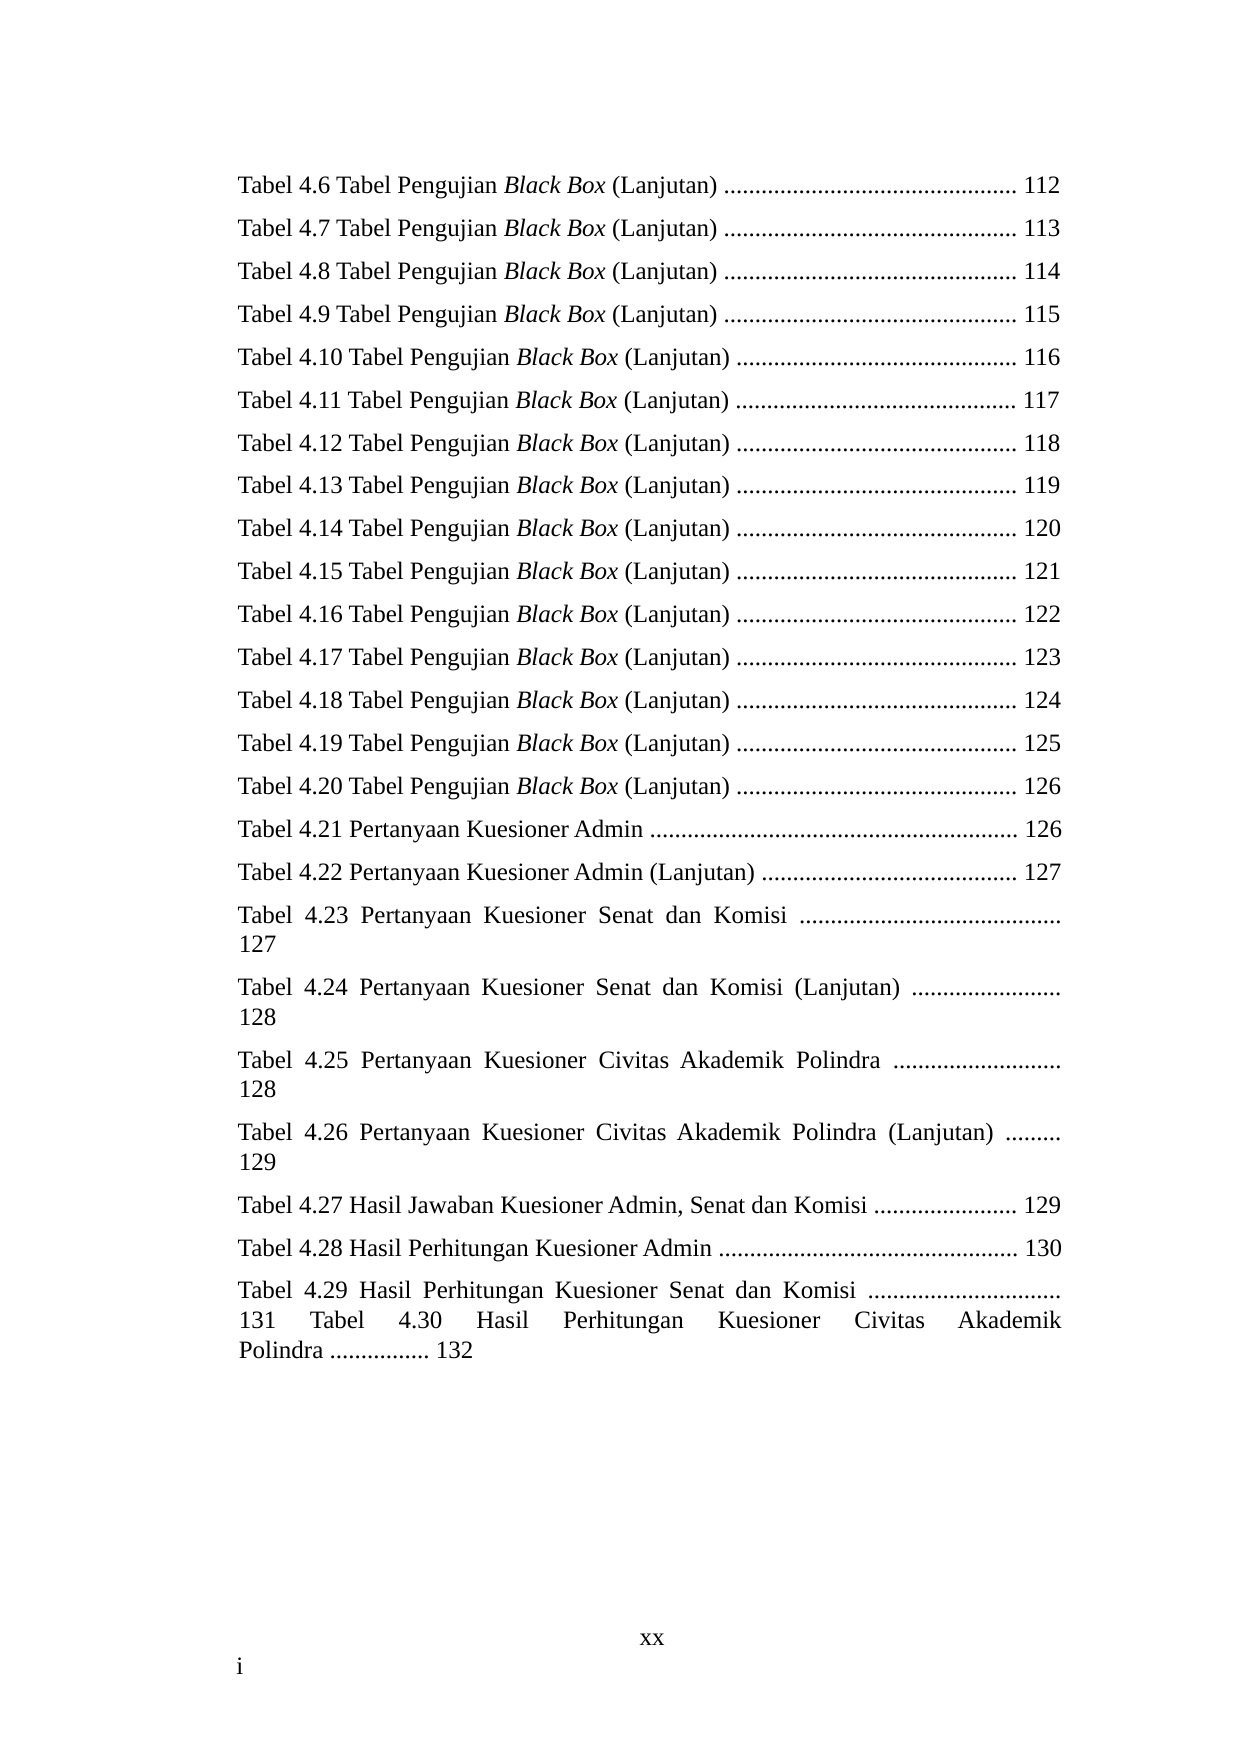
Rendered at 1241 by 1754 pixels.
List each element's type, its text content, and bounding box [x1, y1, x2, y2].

text Tabel 4.23 Pertanyaan Kuesioner Senat dan Komisi .......................................... 127 [237, 900, 1062, 958]
text Tabel 4.9 Tabel Pengujian Black Box (Lanjutan) ............................................... 115 [237, 299, 1062, 328]
text Tabel 4.17 Tabel Pengujian Black Box (Lanjutan) ............................................. 123 [237, 642, 1062, 671]
text Tabel 4.8 Tabel Pengujian Black Box (Lanjutan) ............................................... 114 [237, 256, 1062, 285]
text Tabel 4.19 Tabel Pengujian Black Box (Lanjutan) ............................................. 125 [237, 728, 1062, 757]
text Tabel 4.21 Pertanyaan Kuesioner Admin ........................................................... 126 [237, 814, 1062, 843]
text Tabel 4.16 Tabel Pengujian Black Box (Lanjutan) ............................................. 122 [237, 599, 1062, 628]
text Tabel 4.22 Pertanyaan Kuesioner Admin (Lanjutan) ......................................... 127 [237, 857, 1062, 886]
text Tabel 4.29 Hasil Perhitungan Kuesioner Senat dan Komisi ............................... 131 Tabel 4.30 Hasil Perhitungan Kuesioner Civitas Akademik Polindra ................ 132 [237, 1276, 1062, 1363]
text Tabel 4.6 Tabel Pengujian Black Box (Lanjutan) ............................................... 112 [237, 170, 1062, 199]
text Tabel 4.20 Tabel Pengujian Black Box (Lanjutan) ............................................. 126 [237, 771, 1062, 800]
text Tabel 4.10 Tabel Pengujian Black Box (Lanjutan) ............................................. 116 [237, 342, 1062, 371]
text Tabel 4.14 Tabel Pengujian Black Box (Lanjutan) ............................................. 120 [237, 513, 1062, 542]
text Tabel 4.24 Pertanyaan Kuesioner Senat dan Komisi (Lanjutan) ........................ 128 [237, 972, 1062, 1031]
text Tabel 4.27 Hasil Jawaban Kuesioner Admin, Senat dan Komisi ....................... 129 [237, 1190, 1062, 1218]
text Tabel 4.15 Tabel Pengujian Black Box (Lanjutan) ............................................. 121 [237, 556, 1062, 585]
text Tabel 4.13 Tabel Pengujian Black Box (Lanjutan) ............................................. 119 [237, 471, 1062, 499]
text Tabel 4.12 Tabel Pengujian Black Box (Lanjutan) ............................................. 118 [237, 428, 1062, 456]
text Tabel 4.7 Tabel Pengujian Black Box (Lanjutan) ............................................... 113 [237, 213, 1062, 242]
text Tabel 4.25 Pertanyaan Kuesioner Civitas Akademik Polindra ........................... 128 [237, 1045, 1062, 1103]
text Tabel 4.28 Hasil Perhitungan Kuesioner Admin ................................................ 130 [237, 1233, 1062, 1261]
text Tabel 4.26 Pertanyaan Kuesioner Civitas Akademik Polindra (Lanjutan) ......... 129 [237, 1117, 1062, 1176]
text Tabel 4.18 Tabel Pengujian Black Box (Lanjutan) ............................................. 124 [237, 685, 1062, 714]
text Tabel 4.11 Tabel Pengujian Black Box (Lanjutan) ............................................. 117 [237, 385, 1062, 413]
